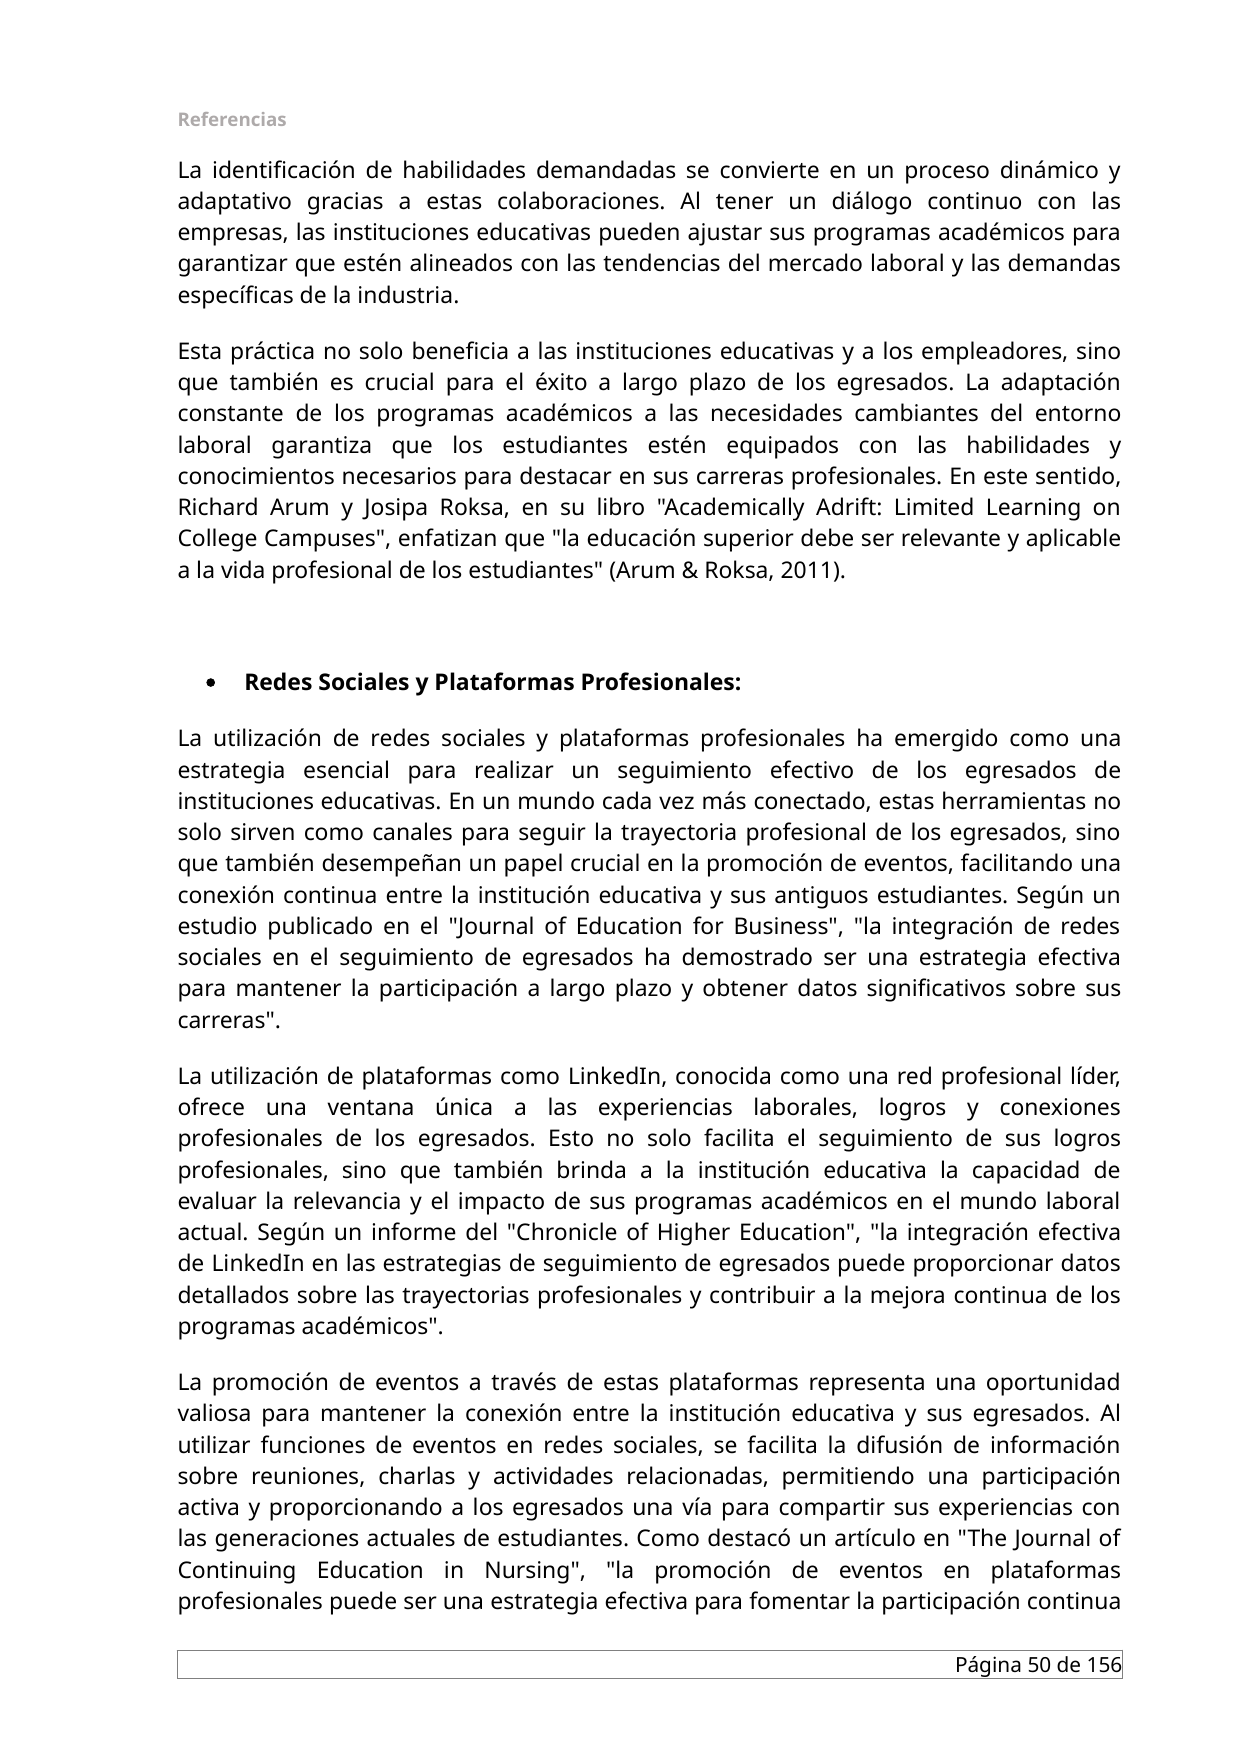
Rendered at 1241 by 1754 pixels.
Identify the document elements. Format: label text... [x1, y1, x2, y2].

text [177, 1366, 1122, 1616]
text La utilización de plataformas como LinkedIn, conocida como una red profesional líder, ofrece una ventana única a las experiencias laborales, logros y conexiones profesionales de los egresados. Esto no solo facilita el seguimiento de sus logros profesionales, sino que también brinda a la institución educativa la capacidad de evaluar la relevancia y el impacto de sus programas académicos en el mundo laboral actual. Según un informe del "Chronicle of Higher Education", "la integración efectiva de LinkedIn en las estrategias de seguimiento de egresados puede proporcionar datos detallados sobre las trayectorias profesionales y contribuir a la mejora continua de los programas académicos". [177, 1060, 1122, 1341]
list Redes Sociales y Plataformas Profesionales: [207, 666, 1122, 697]
text La utilización de redes sociales y plataformas profesionales ha emergido como una estrategia esencial para realizar un seguimiento efectivo de los egresados de instituciones educativas. En un mundo cada vez más conectado, estas herramientas no solo sirven como canales para seguir la trayectoria profesional de los egresados, sino que también desempeñan un papel crucial en la promoción de eventos, facilitando una conexión continua entre la institución educativa y sus antiguos estudiantes. Según un estudio publicado en el "Journal of Education for Business", "la integración de redes sociales en el seguimiento de egresados ha demostrado ser una estrategia efectiva para mantener la participación a largo plazo y obtener datos significativos sobre sus carreras". [177, 722, 1122, 1035]
text Esta práctica no solo beneficia a las instituciones educativas y a los empleadores, sino que también es crucial para el éxito a largo plazo de los egresados. La adaptación constante de los programas académicos a las necesidades cambiantes del entorno laboral garantiza que los estudiantes estén equipados con las habilidades y conocimientos necesarios para destacar en sus carreras profesionales. En este sentido, Richard Arum y Josipa Roksa, en su libro "Academically Adrift: Limited Learning on College Campuses", enfatizan que "la educación superior debe ser relevante y aplicable a la vida profesional de los estudiantes" (Arum & Roksa, 2011). [177, 335, 1122, 585]
text La identificación de habilidades demandadas se convierte en un proceso dinámico y adaptativo gracias a estas colaboraciones. Al tener un diálogo continuo con las empresas, las instituciones educativas pueden ajustar sus programas académicos para garantizar que estén alineados con las tendencias del mercado laboral y las demandas específicas de la industria. [177, 153, 1122, 310]
